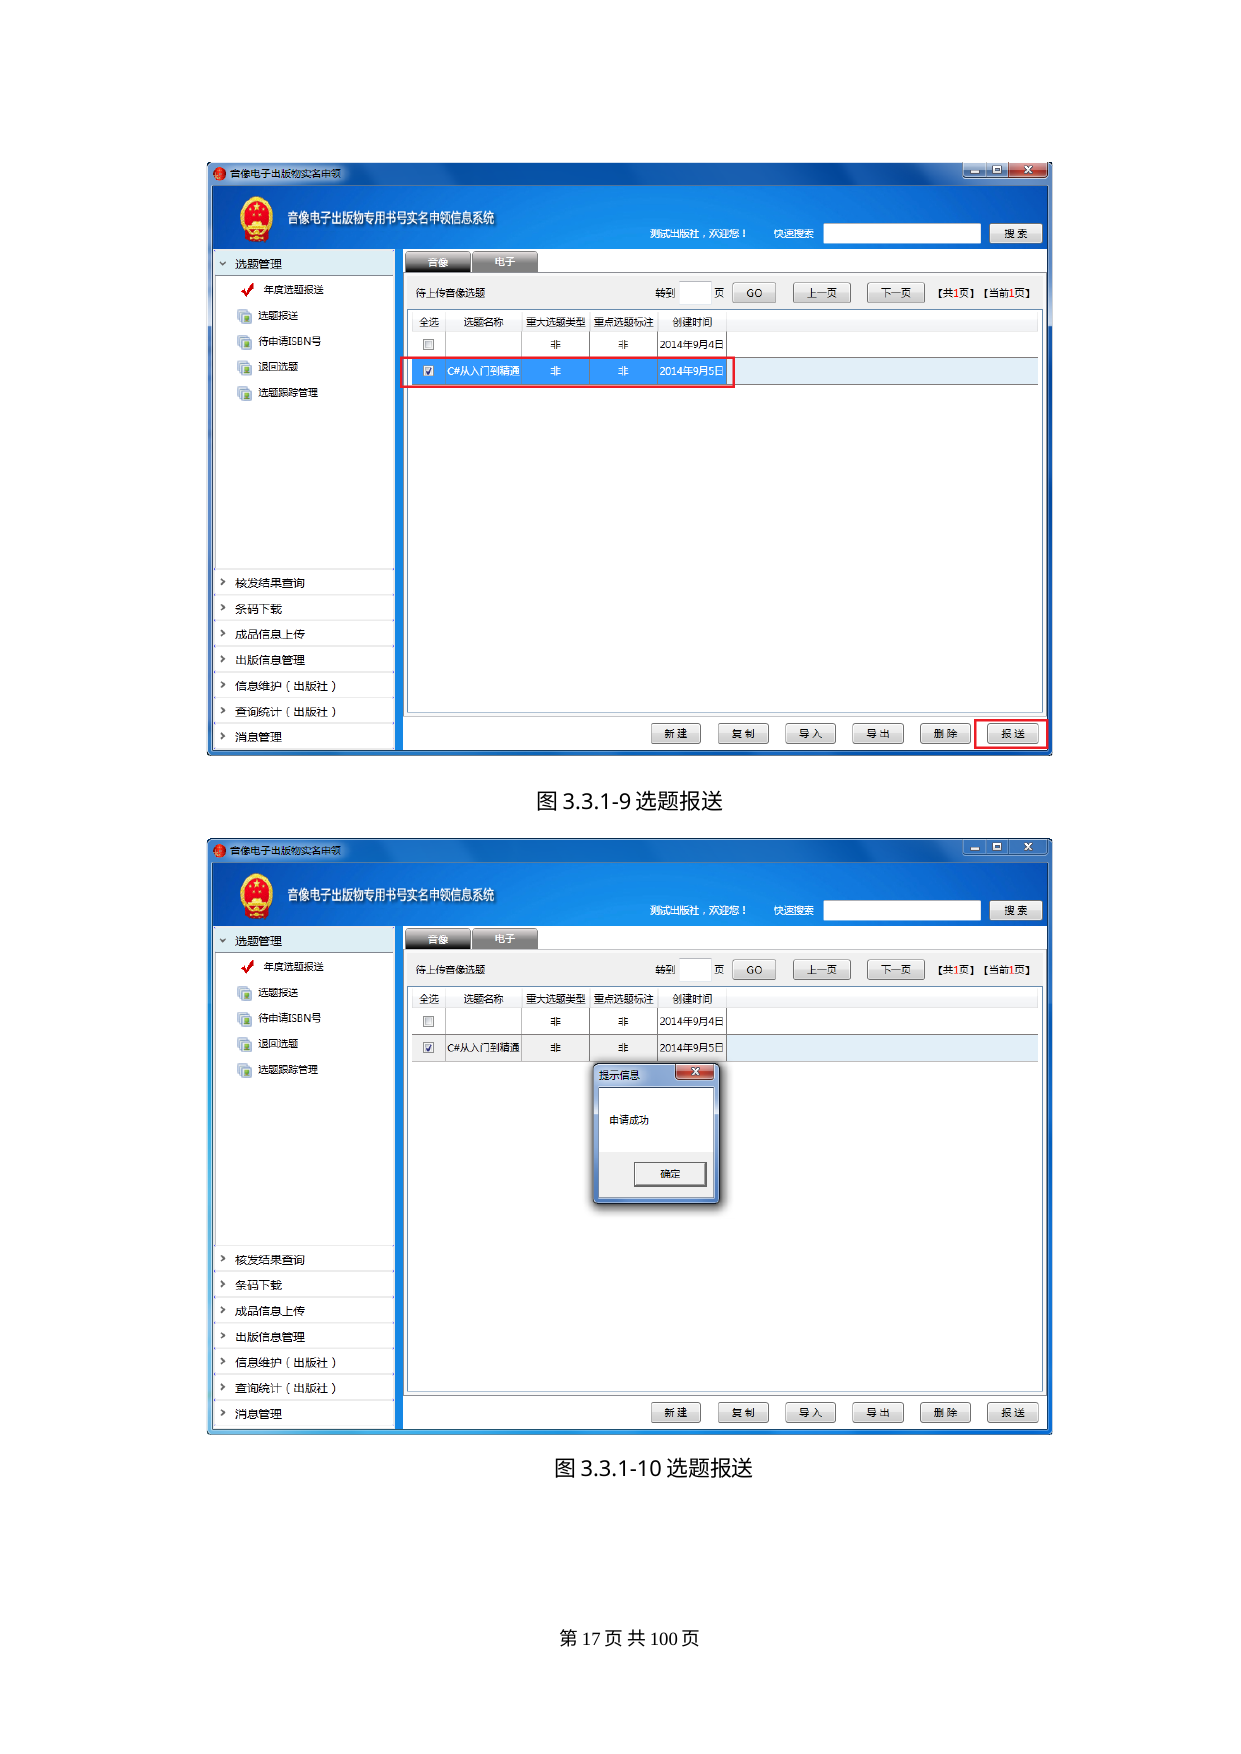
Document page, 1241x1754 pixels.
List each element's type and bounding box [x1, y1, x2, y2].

picture [206, 162, 1053, 756]
picture [206, 838, 1053, 1435]
